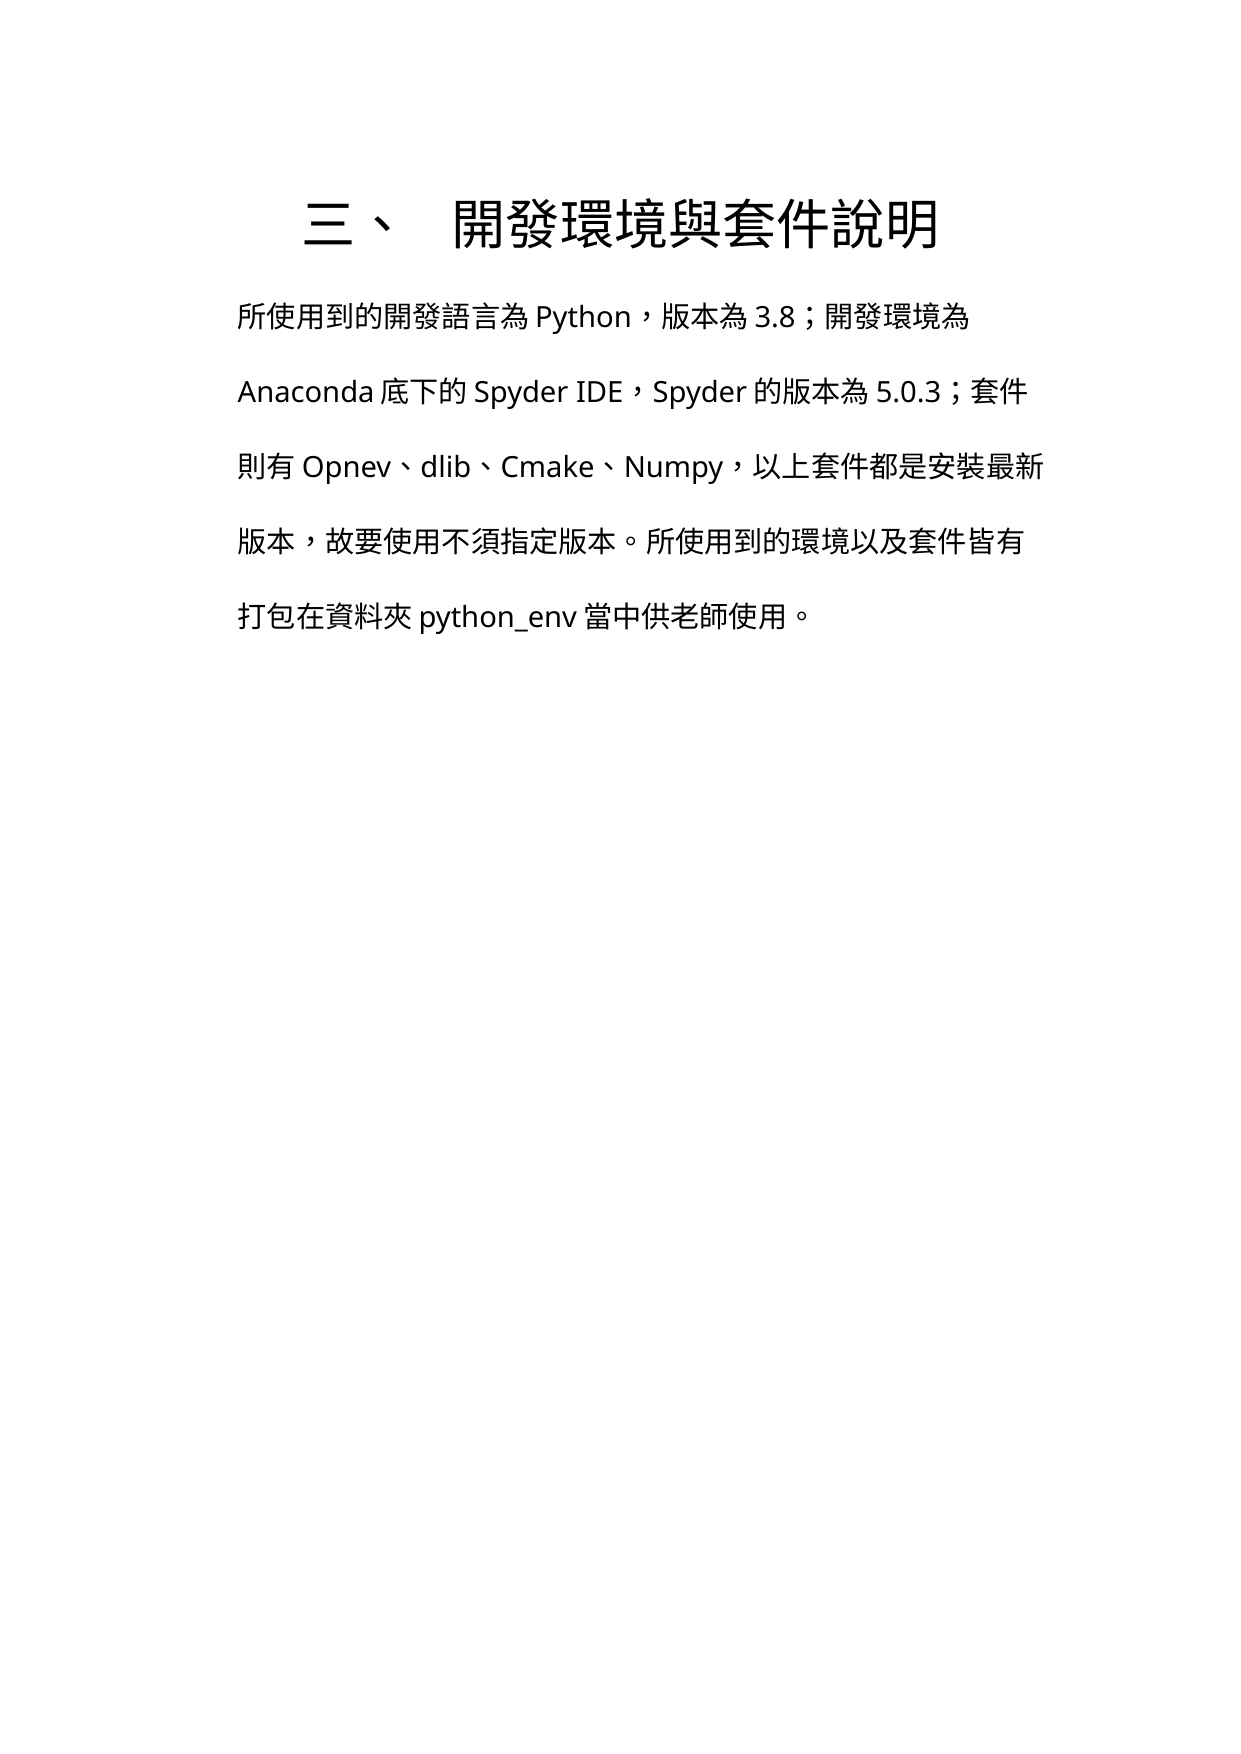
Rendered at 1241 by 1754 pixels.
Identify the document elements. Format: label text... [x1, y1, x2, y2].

list 開發環境與套件說明 [187, 164, 1053, 277]
text 所使用到的開發語言為Python，版本為3.8；開發環境為Anaconda底下的Spyder IDE，Spyder的版本為5.0.3；套件則有Opnev、dlib、Cmake、Numpy，以上套件都是安裝最新版本，故要使用不須指定版本。所使用到的環境以及套件皆有打包在資料夾python_env當中供老師使用。 [237, 277, 1053, 652]
